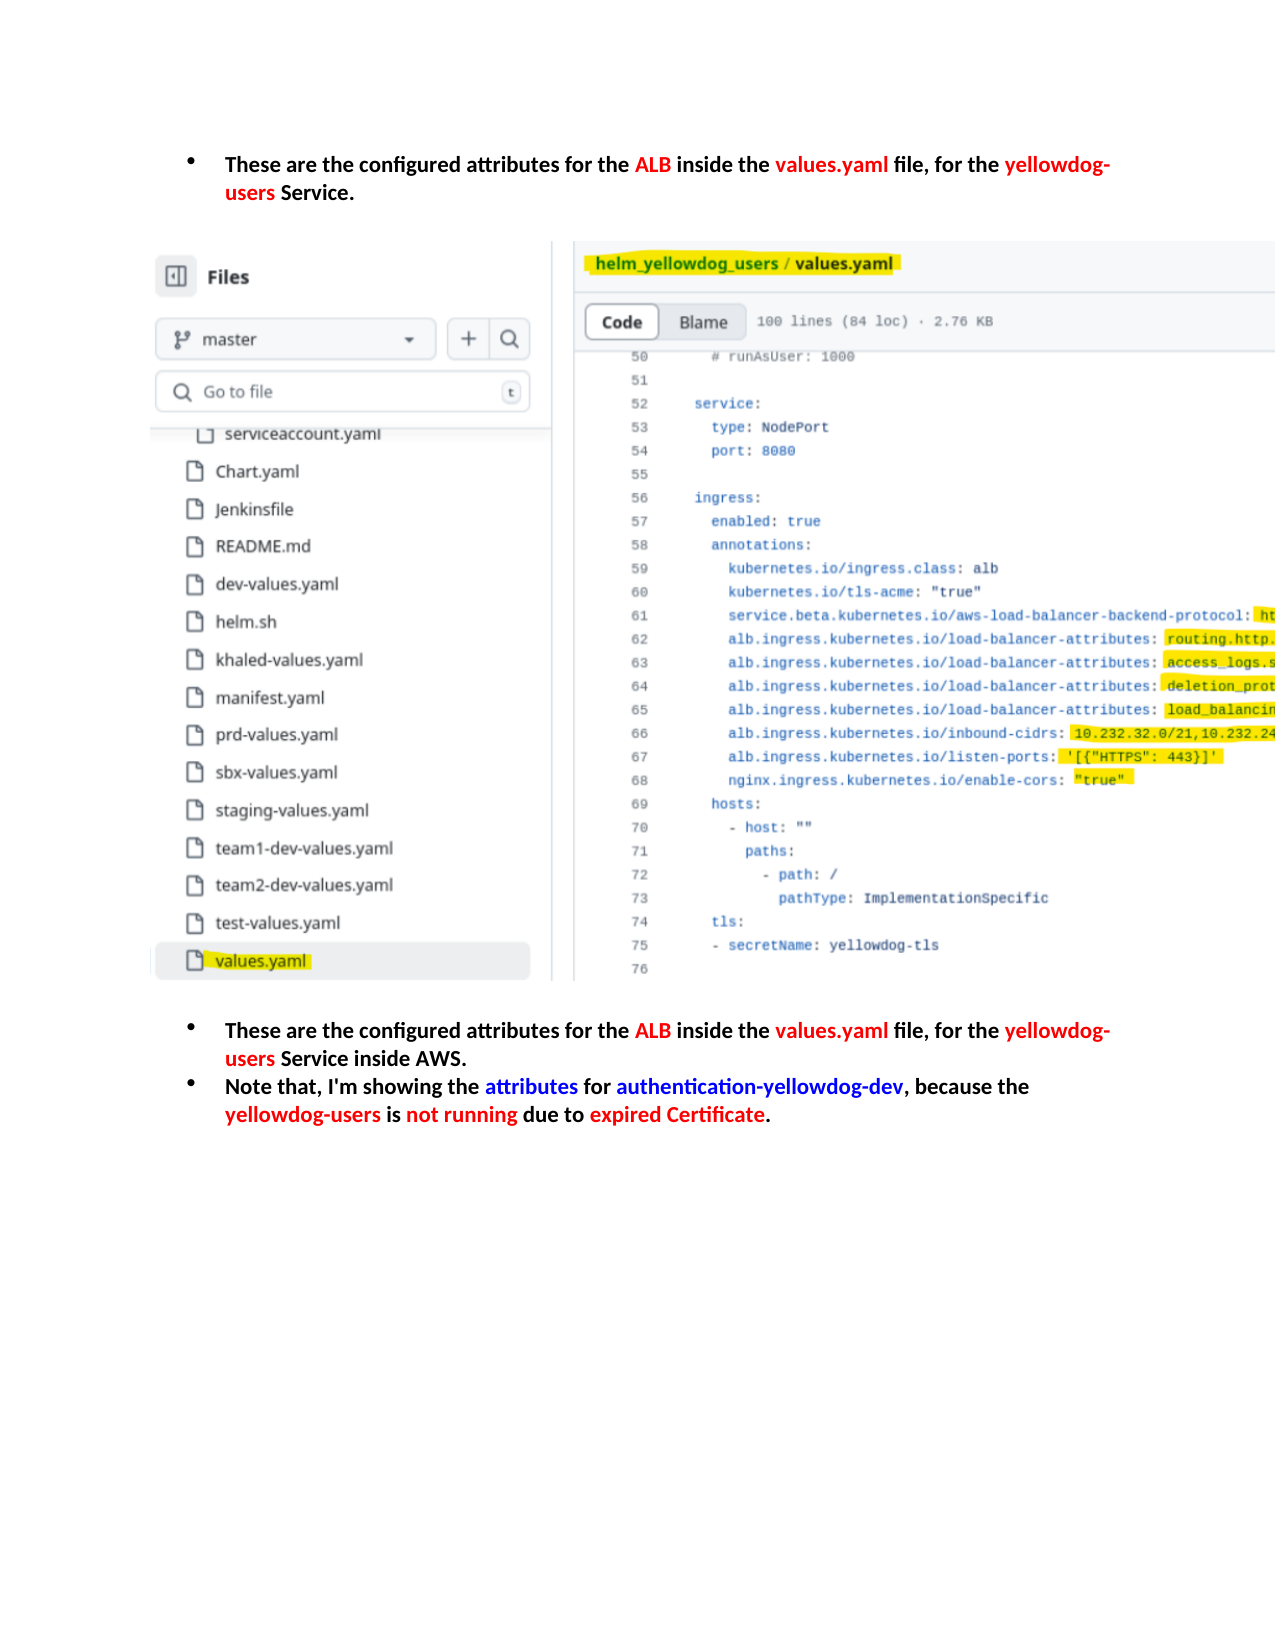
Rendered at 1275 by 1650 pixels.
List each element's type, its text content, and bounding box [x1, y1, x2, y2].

list These are the configured attributes for the ALB inside the values.yaml file, for the yellowdog-users Service inside AWS. [187, 1016, 1125, 1072]
list These are the configured attributes for the ALB inside the values.yaml file, for the yellowdog-users Service. [187, 150, 1125, 206]
list Note that, I'm showing the attributes for authentication-yellowdog-dev, because the yellowdog-users is not running due to expired Certificate. [187, 1072, 1125, 1128]
picture [150, 241, 1275, 981]
